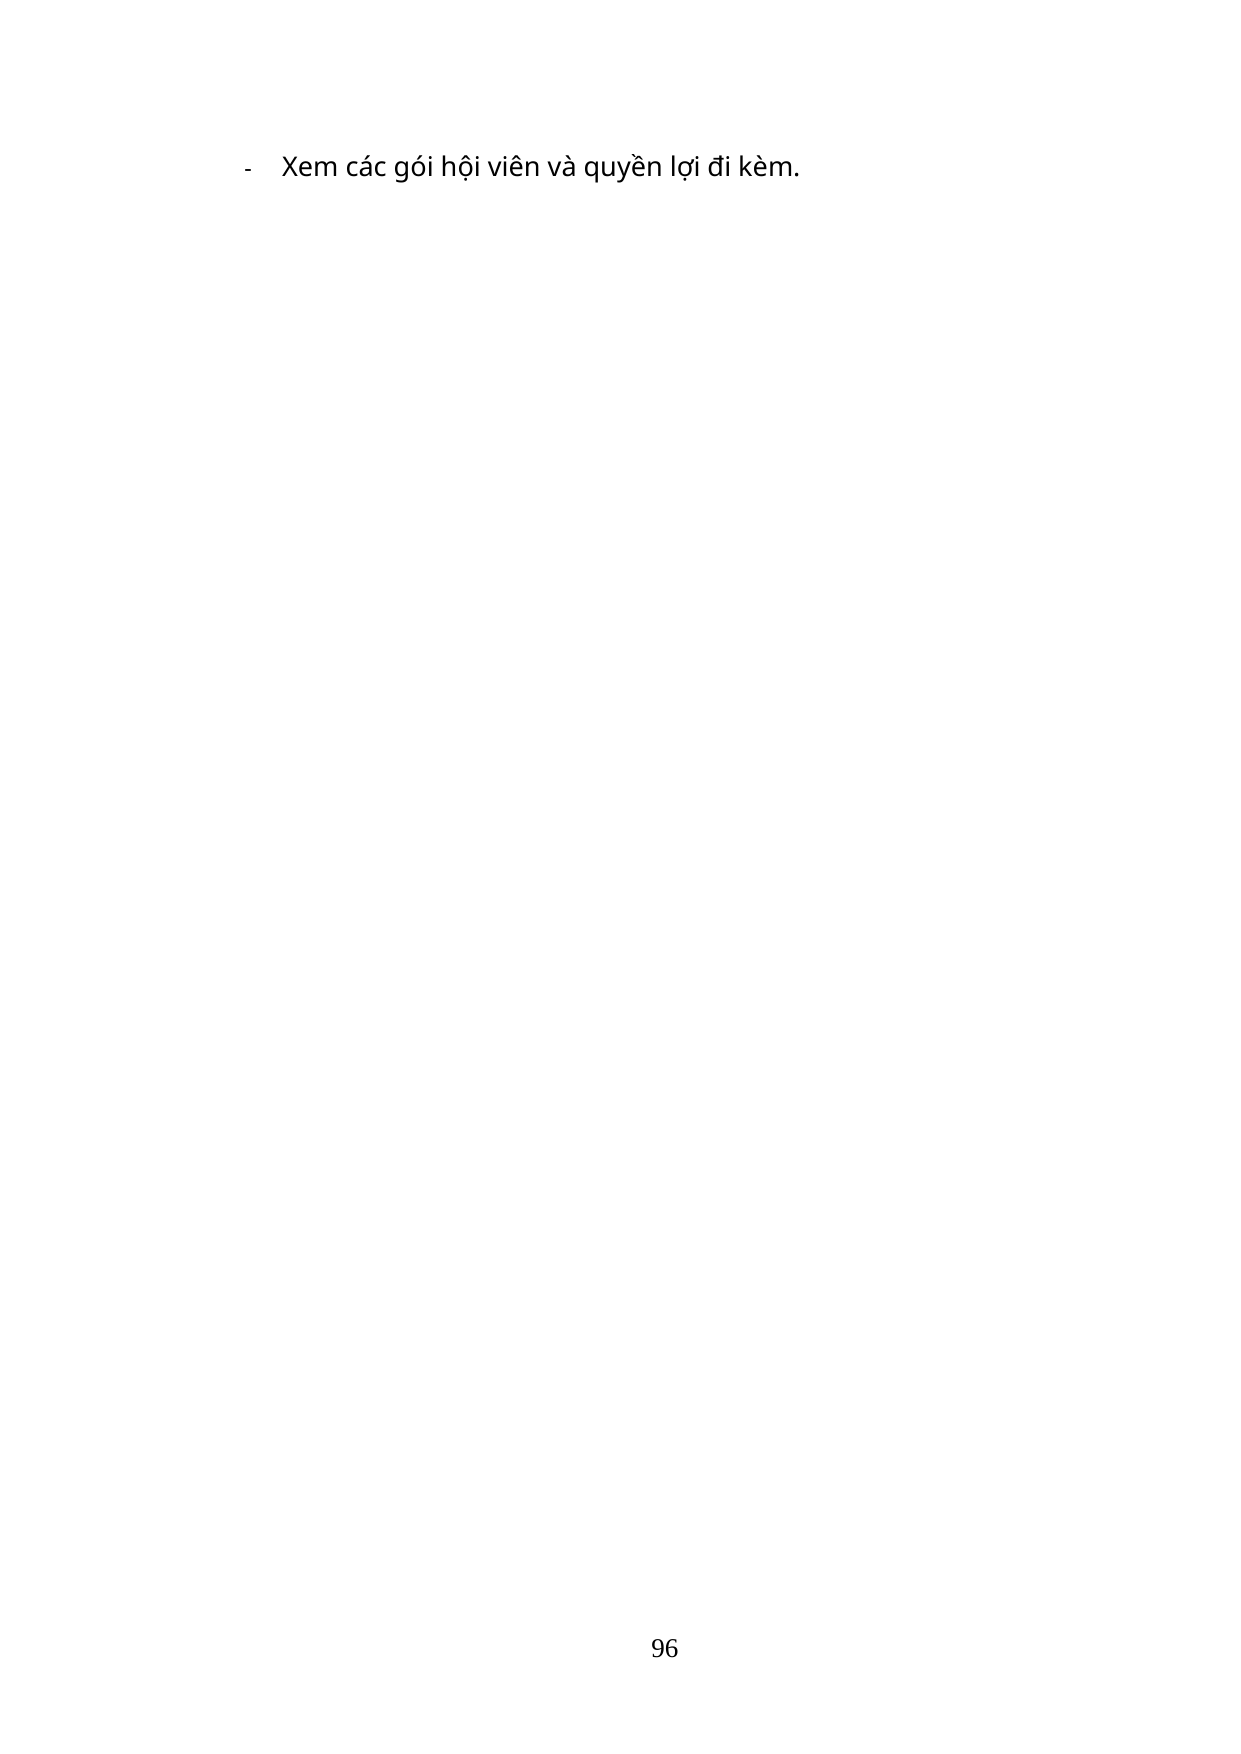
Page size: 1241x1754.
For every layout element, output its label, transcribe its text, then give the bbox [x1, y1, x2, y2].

list Xem các gói hội viên và quyền lợi đi kèm. [244, 148, 1122, 184]
